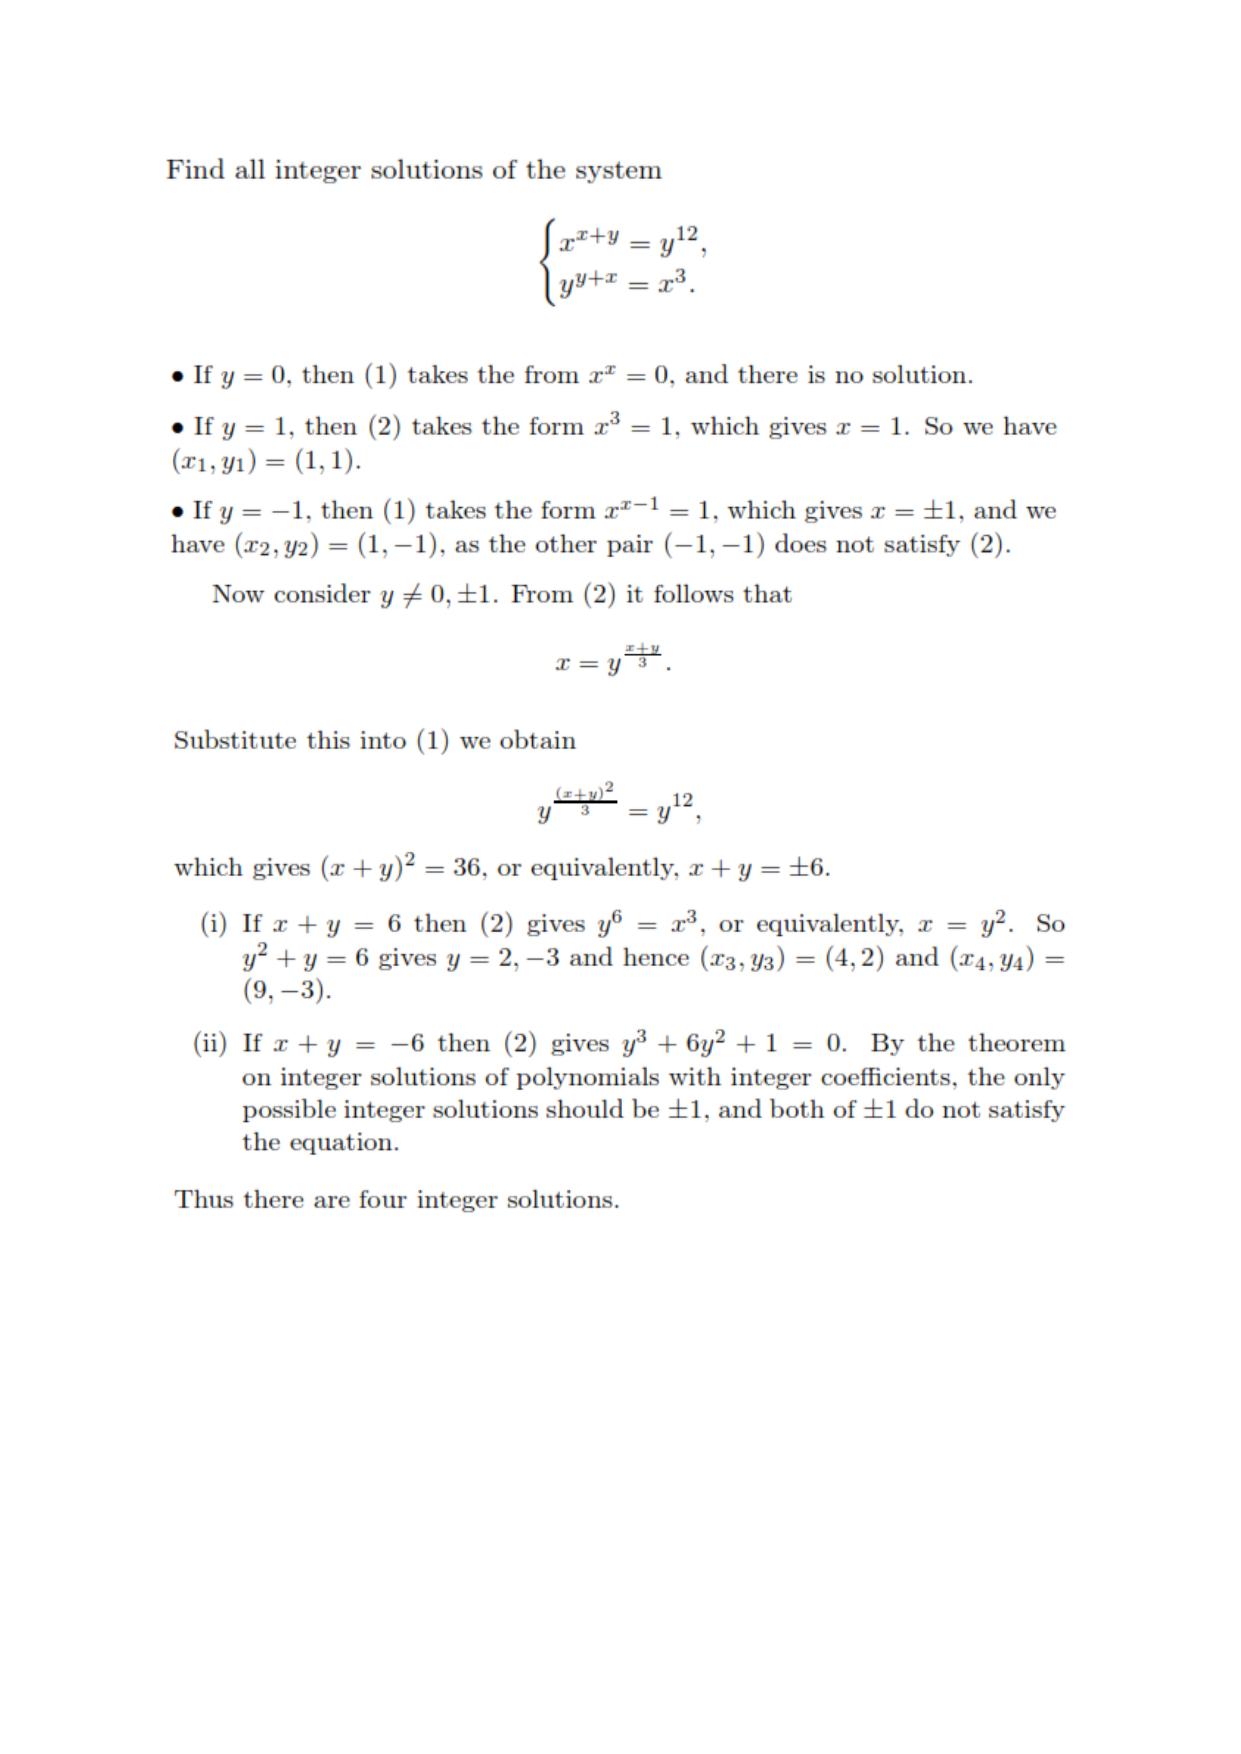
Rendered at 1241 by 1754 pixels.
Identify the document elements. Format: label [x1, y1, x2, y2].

picture [150, 150, 728, 324]
picture [150, 348, 1091, 694]
picture [150, 718, 1091, 1245]
